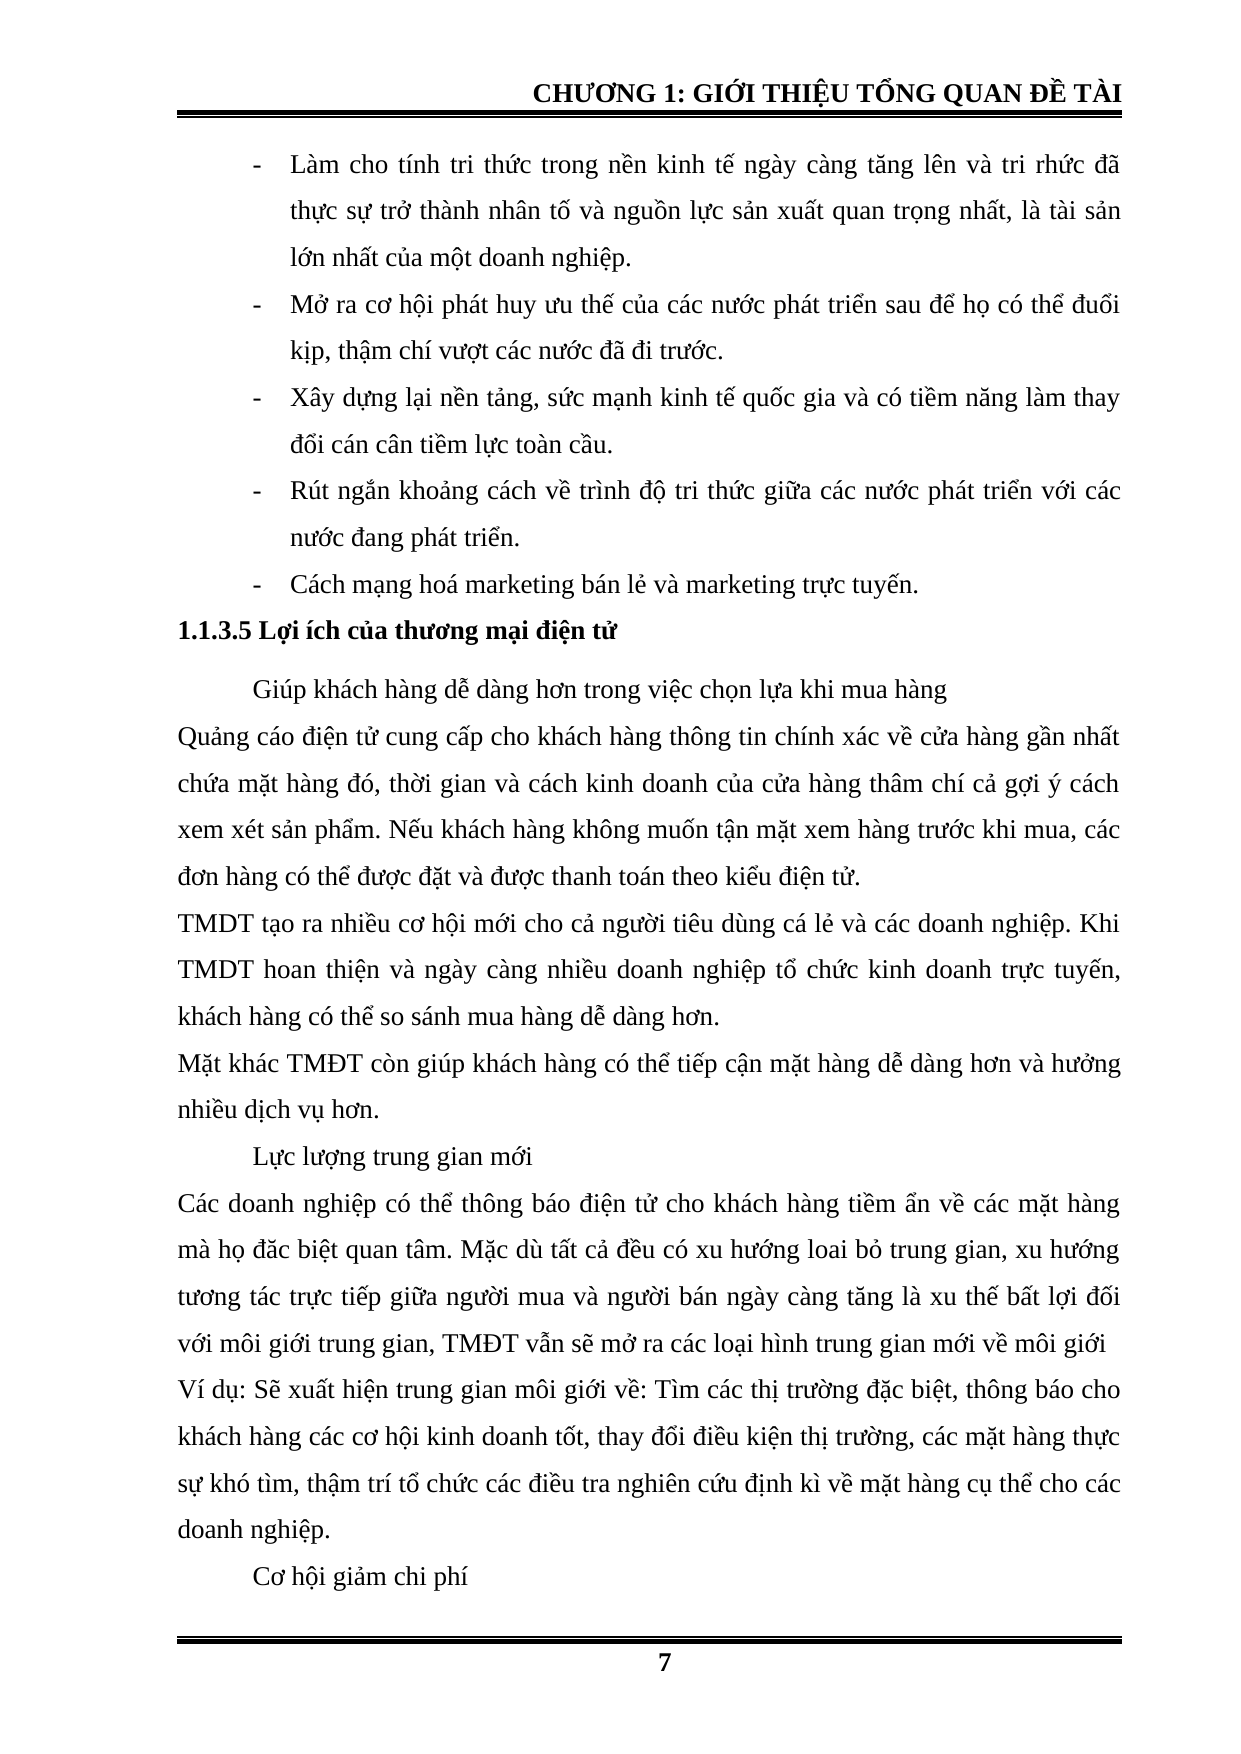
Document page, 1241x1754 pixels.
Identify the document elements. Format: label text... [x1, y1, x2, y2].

list Cách mạng hoá marketing bán lẻ và marketing trực tuyến. [252, 568, 1122, 599]
list Mở ra cơ hội phát huy ưu thế của các nước phát triển sau để họ có thể đuổi kịp, thậm chí vượt các nước đã đi trước. [252, 288, 1122, 366]
list Xây dựng lại nền tảng, sức mạnh kinh tế quốc gia và có tiềm năng làm thay đổi cán cân tiềm lực toàn cầu. [252, 381, 1122, 459]
subtitle 1.1.3.5 Lợi ích của thương mại điện tử [177, 614, 1122, 646]
list Rút ngắn khoảng cách về trình độ tri thức giữa các nước phát triển với các nước đang phát triển. [252, 474, 1122, 552]
text Cơ hội giảm chi phí [177, 1560, 1122, 1591]
text Các doanh nghiệp có thể thông báo điện tử cho khách hàng tiềm ẩn về các mặt hàng mà họ đăc biệt quan tâm. Mặc dù tất cả đều có xu hướng loai bỏ trung gian, xu hướng tương tác trực tiếp giữa người mua và người bán ngày càng tăng là xu thế bất lợi đối với môi giới trung gian, TMĐT vẫn sẽ mở ra các loại hình trung gian mới về môi giới [177, 1187, 1122, 1358]
text Lực lượng trung gian mới [177, 1140, 1122, 1171]
list Làm cho tính tri thức trong nền kinh tế ngày càng tăng lên và tri rhức đã thực sự trở thành nhân tố và nguồn lực sản xuất quan trọng nhất, là tài sản lớn nhất của một doanh nghiệp. [252, 148, 1122, 272]
text Ví dụ: Sẽ xuất hiện trung gian môi giới về: Tìm các thị trường đặc biệt, thông báo cho khách hàng các cơ hội kinh doanh tốt, thay đổi điều kiện thị trường, các mặt hàng thực sự khó tìm, thậm trí tổ chức các điều tra nghiên cứu định kì về mặt hàng cụ thể cho các doanh nghiệp. [177, 1373, 1122, 1545]
text TMDT tạo ra nhiều cơ hội mới cho cả người tiêu dùng cá lẻ và các doanh nghiệp. Khi TMDT hoan thiện và ngày càng nhiều doanh nghiệp tổ chức kinh doanh trực tuyến, khách hàng có thể so sánh mua hàng dễ dàng hơn. [177, 907, 1122, 1031]
text Quảng cáo điện tử cung cấp cho khách hàng thông tin chính xác về cửa hàng gần nhất chứa mặt hàng đó, thời gian và cách kinh doanh của cửa hàng thâm chí cả gợi ý cách xem xét sản phẩm. Nếu khách hàng không muốn tận mặt xem hàng trước khi mua, các đơn hàng có thể được đặt và được thanh toán theo kiểu điện tử. [177, 720, 1122, 891]
text Mặt khác TMĐT còn giúp khách hàng có thể tiếp cận mặt hàng dễ dàng hơn và hưởng nhiều dịch vụ hơn. [177, 1047, 1122, 1125]
text Giúp khách hàng dễ dàng hơn trong việc chọn lựa khi mua hàng [177, 673, 1122, 705]
